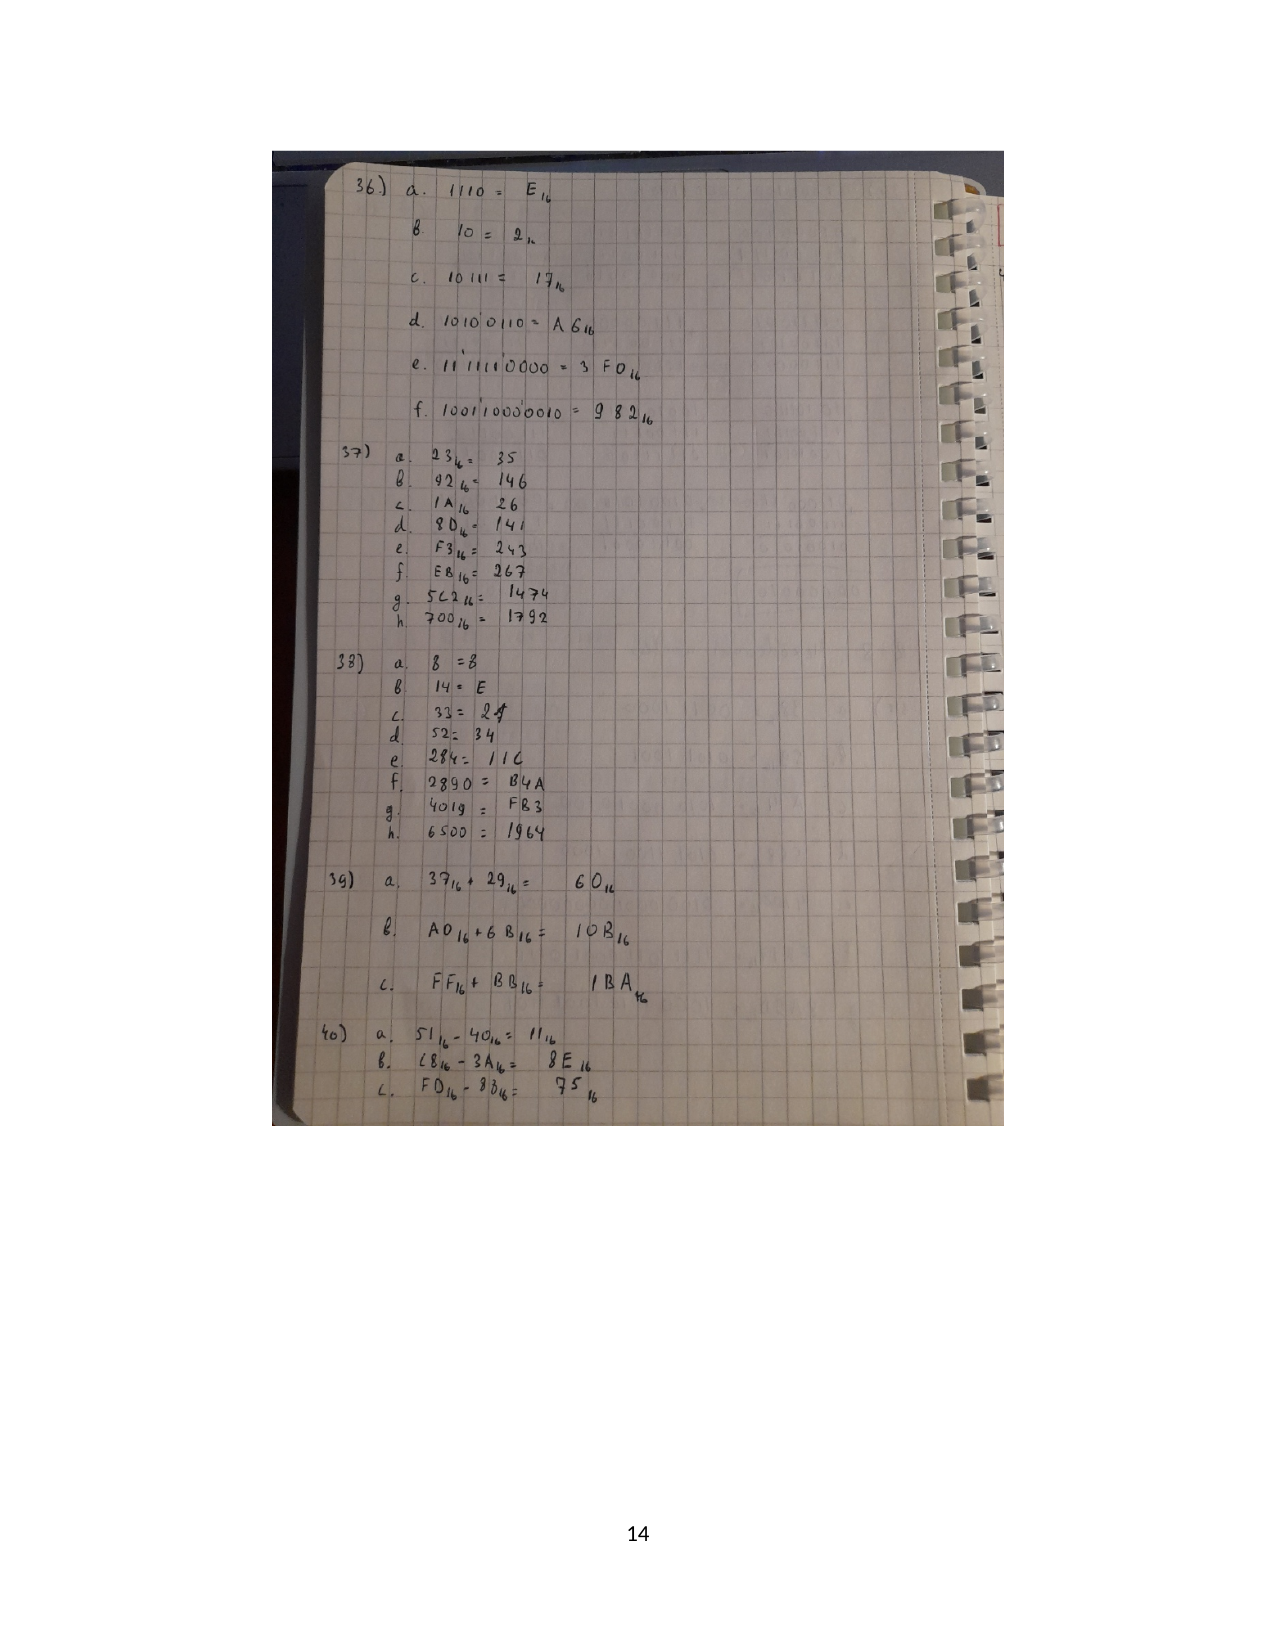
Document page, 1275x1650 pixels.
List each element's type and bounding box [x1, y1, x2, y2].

picture [272, 152, 1004, 1125]
